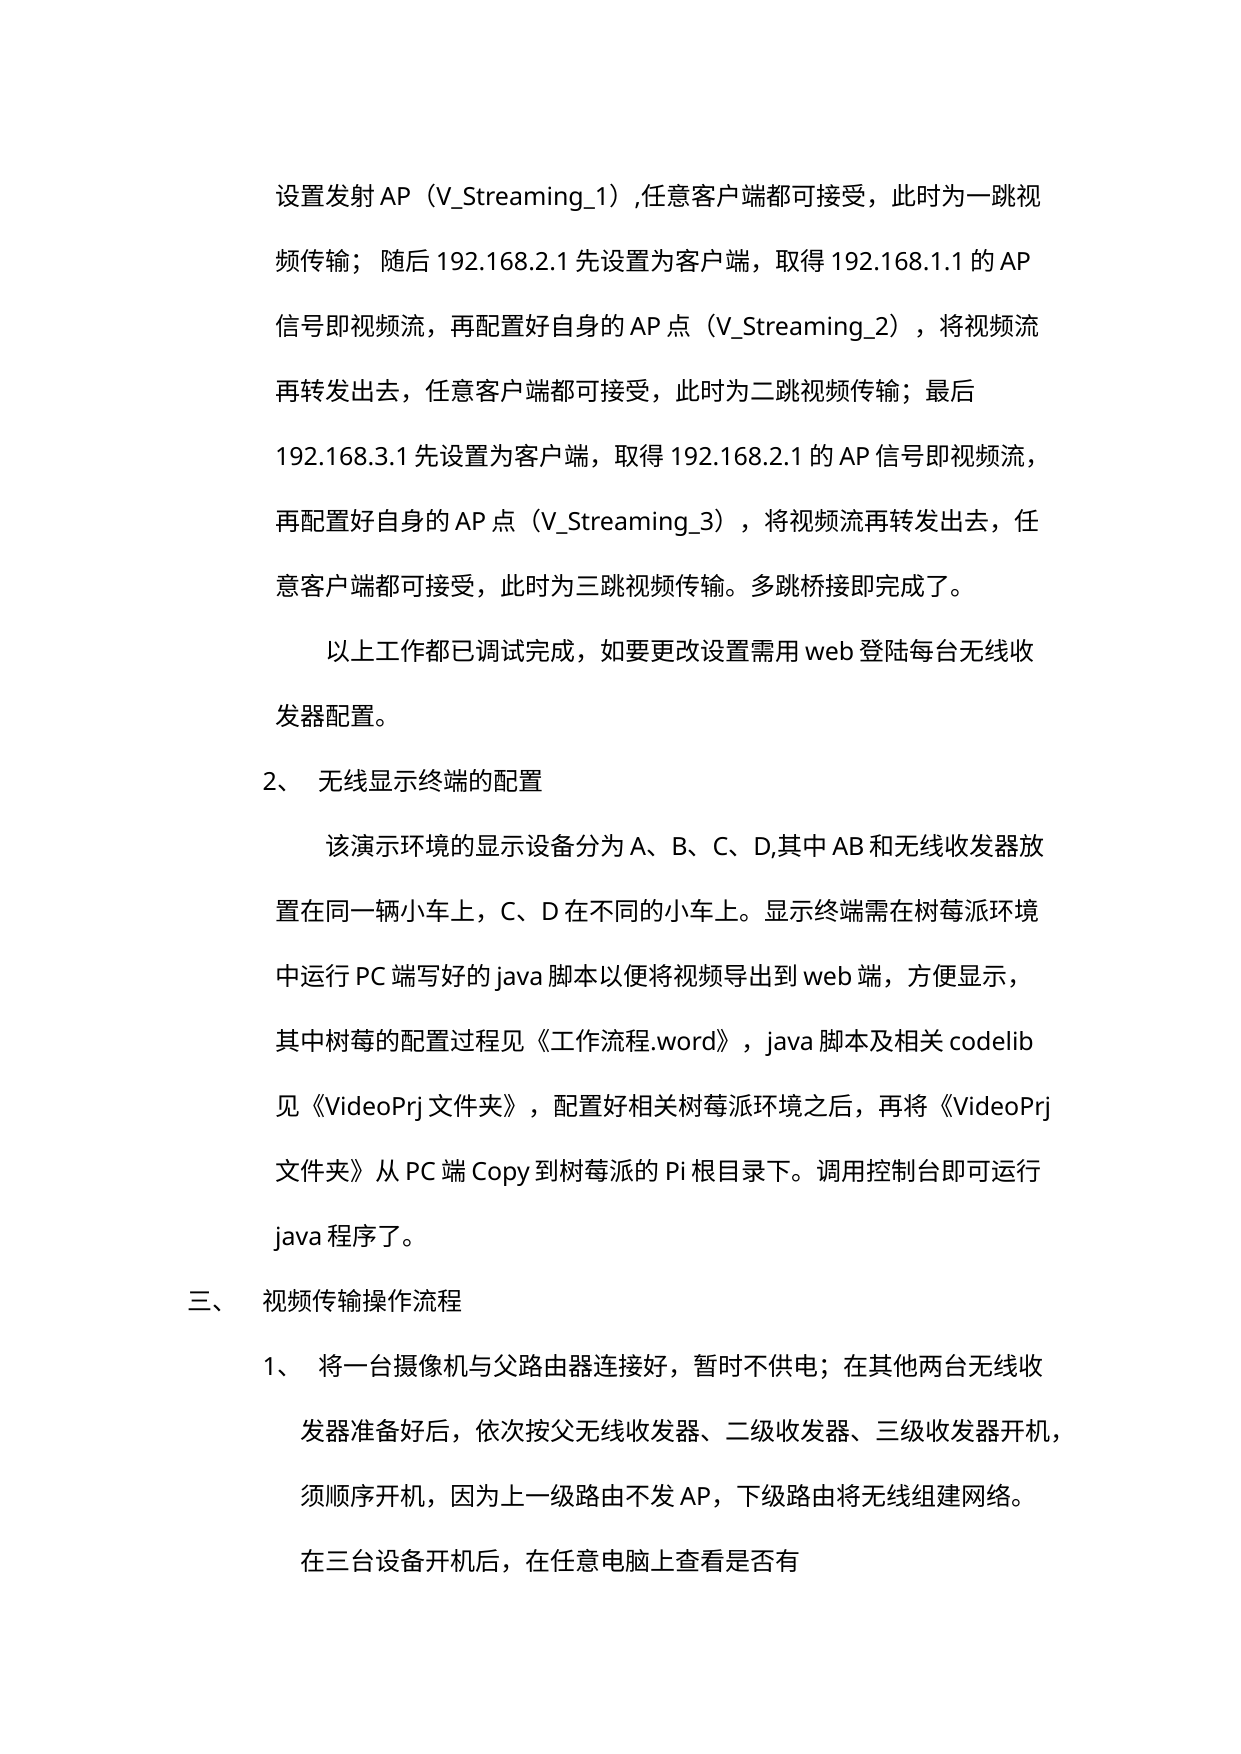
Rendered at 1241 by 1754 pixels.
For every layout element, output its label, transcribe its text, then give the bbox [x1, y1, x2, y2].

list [262, 1332, 1053, 1592]
list 该演示环境的显示设备分为A、B、C、D,其中AB和无线收发器放置在同一辆小车上，C、D在不同的小车上。显示终端需在树莓派环境中运行PC端写好的java脚本以便将视频导出到web端，方便显示，其中树莓的配置过程见《工作流程.word》，java脚本及相关codelib见《VideoPrj文件夹》，配置好相关树莓派环境之后，再将《VideoPrj文件夹》从PC端Copy到树莓派的Pi根目录下。调用控制台即可运行java程序了。 [275, 812, 1053, 1267]
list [275, 162, 1053, 617]
list 无线显示终端的配置 [262, 747, 1053, 812]
list 以上工作都已调试完成，如要更改设置需用web登陆每台无线收发器配置。 [275, 617, 1053, 747]
list 视频传输操作流程 [187, 1267, 1053, 1332]
